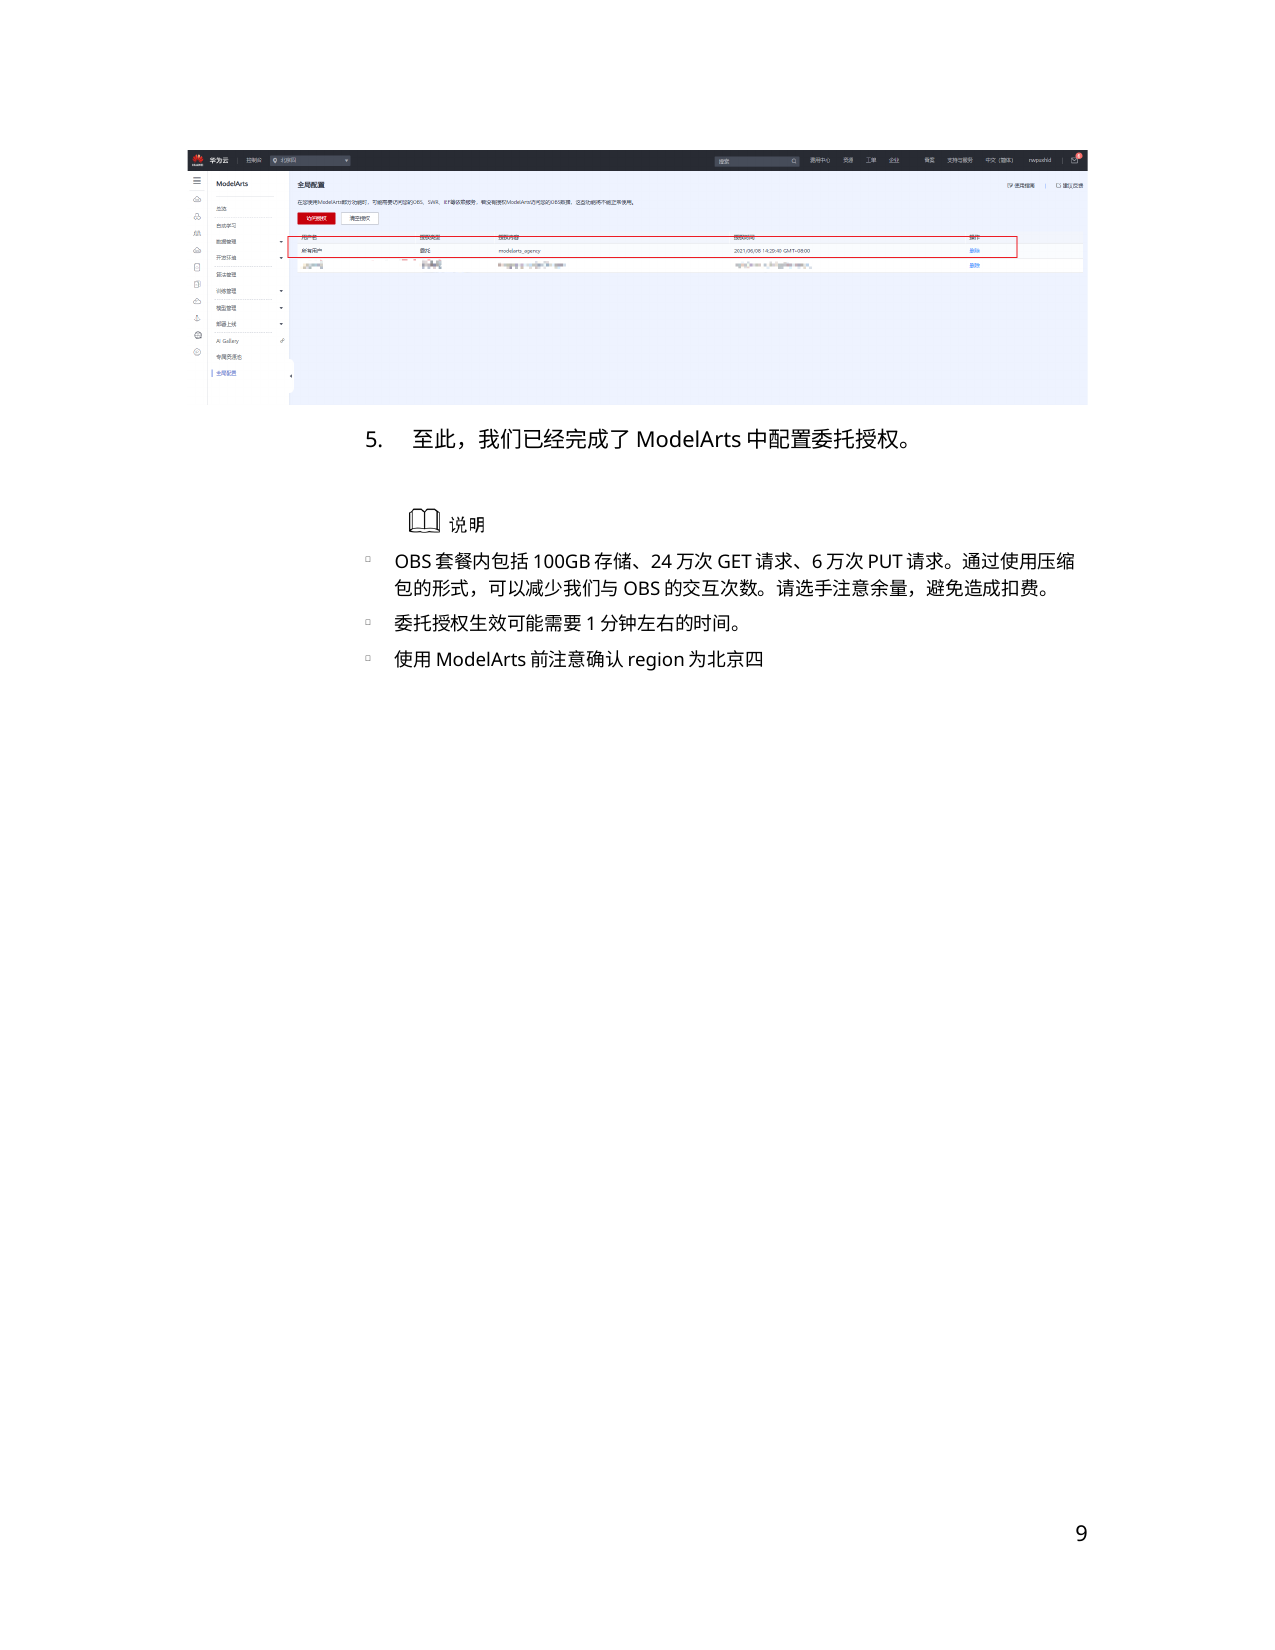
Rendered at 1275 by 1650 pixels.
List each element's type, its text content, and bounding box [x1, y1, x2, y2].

list OBS套餐内包括100GB存储、24万次GET请求、6万次PUT请求。通过使用压缩包的形式，可以减少我们与OBS的交互次数。请选手注意余量，避免造成扣费。 [365, 546, 1087, 601]
list 使用ModelArts前注意确认region为北京四 [365, 644, 1087, 672]
picture [187, 150, 1088, 405]
list 至此，我们已经完成了ModelArts中配置委托授权。 [365, 422, 1087, 453]
picture [408, 508, 484, 533]
list 委托授权生效可能需要1分钟左右的时间。 [365, 609, 1087, 636]
